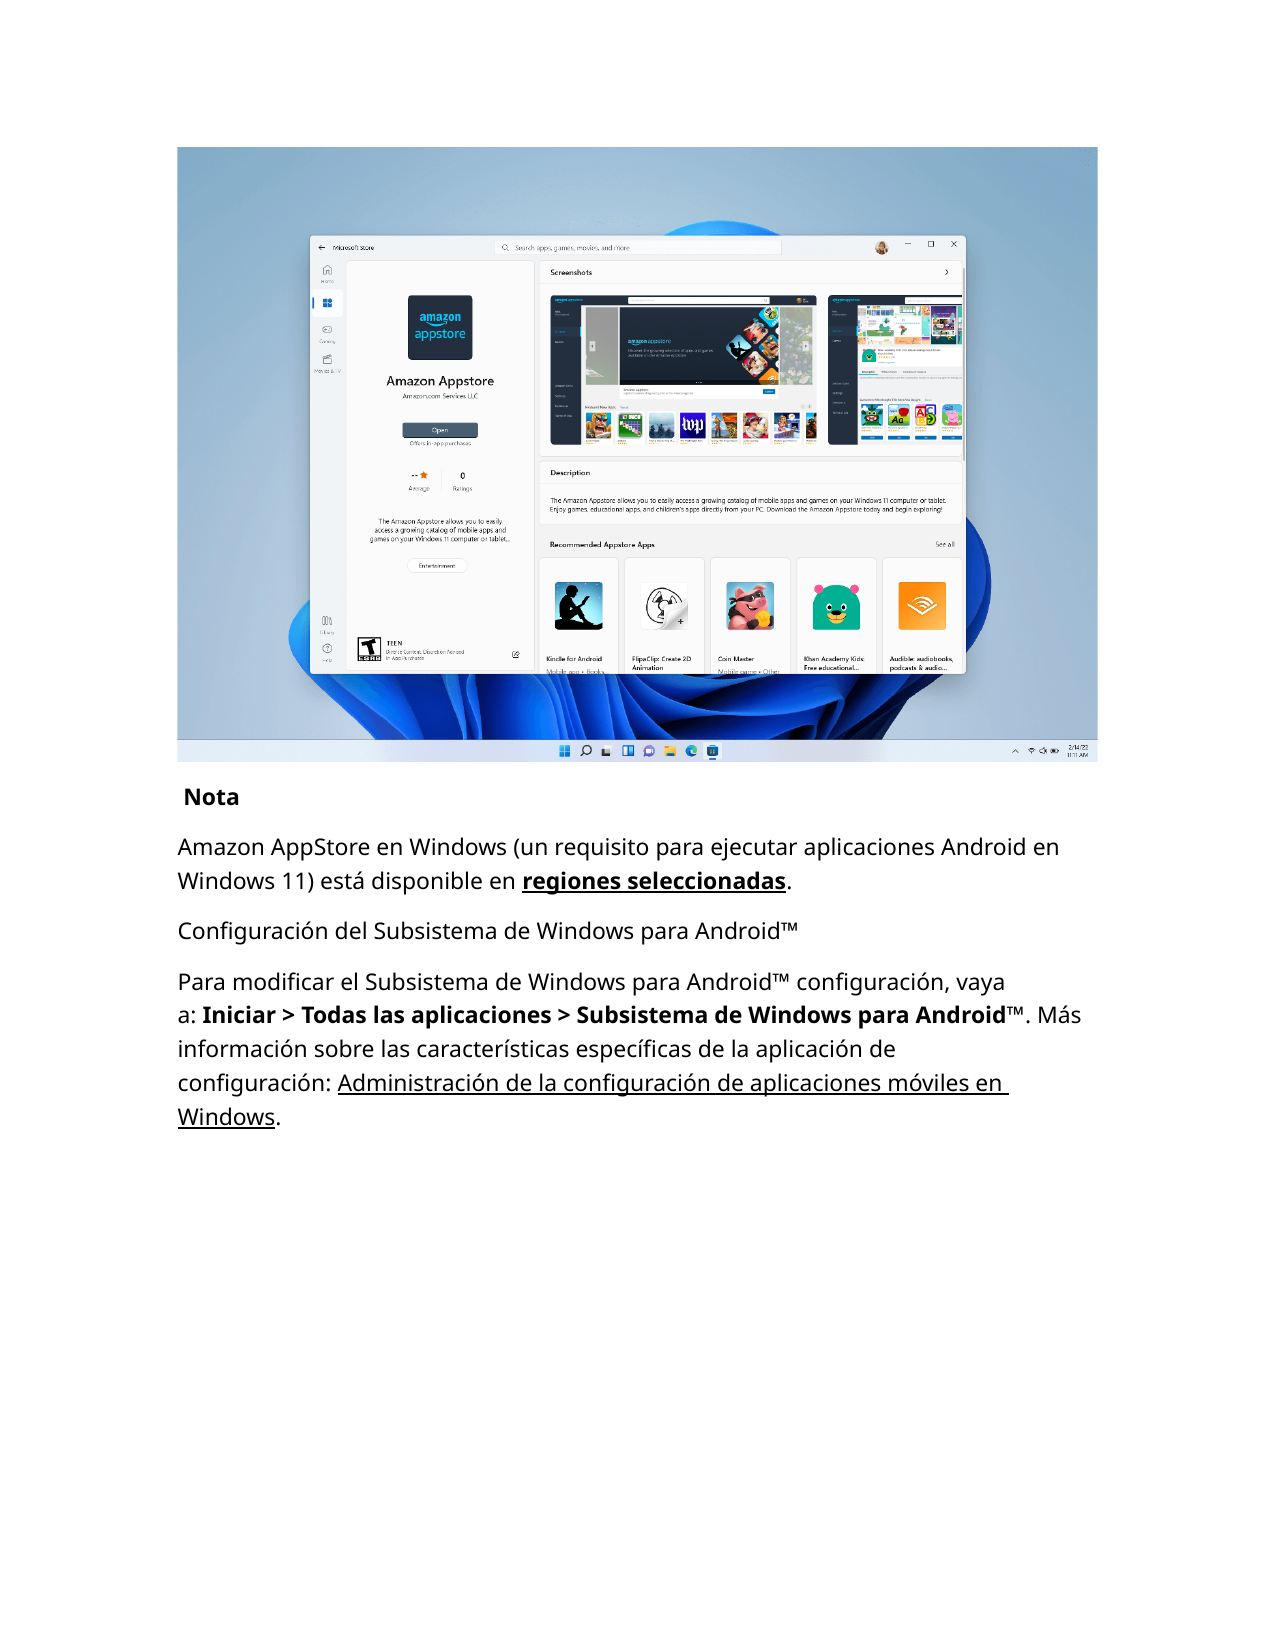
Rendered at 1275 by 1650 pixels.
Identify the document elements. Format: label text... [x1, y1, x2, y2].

text Configuración del Subsistema de Windows para Android™️ [177, 915, 1098, 946]
text Amazon AppStore en Windows (un requisito para ejecutar aplicaciones Android en Windows 11) está disponible en regiones seleccionadas. [177, 831, 1098, 896]
text Para modificar el Subsistema de Windows para Android™️ configuración, vaya a: Iniciar > Todas las aplicaciones > Subsistema de Windows para Android™️. Más información sobre las características específicas de la aplicación de configuración: Administración de la configuración de aplicaciones móviles en Windows. [177, 966, 1098, 1132]
text Nota [177, 781, 1098, 812]
picture [177, 147, 1098, 762]
